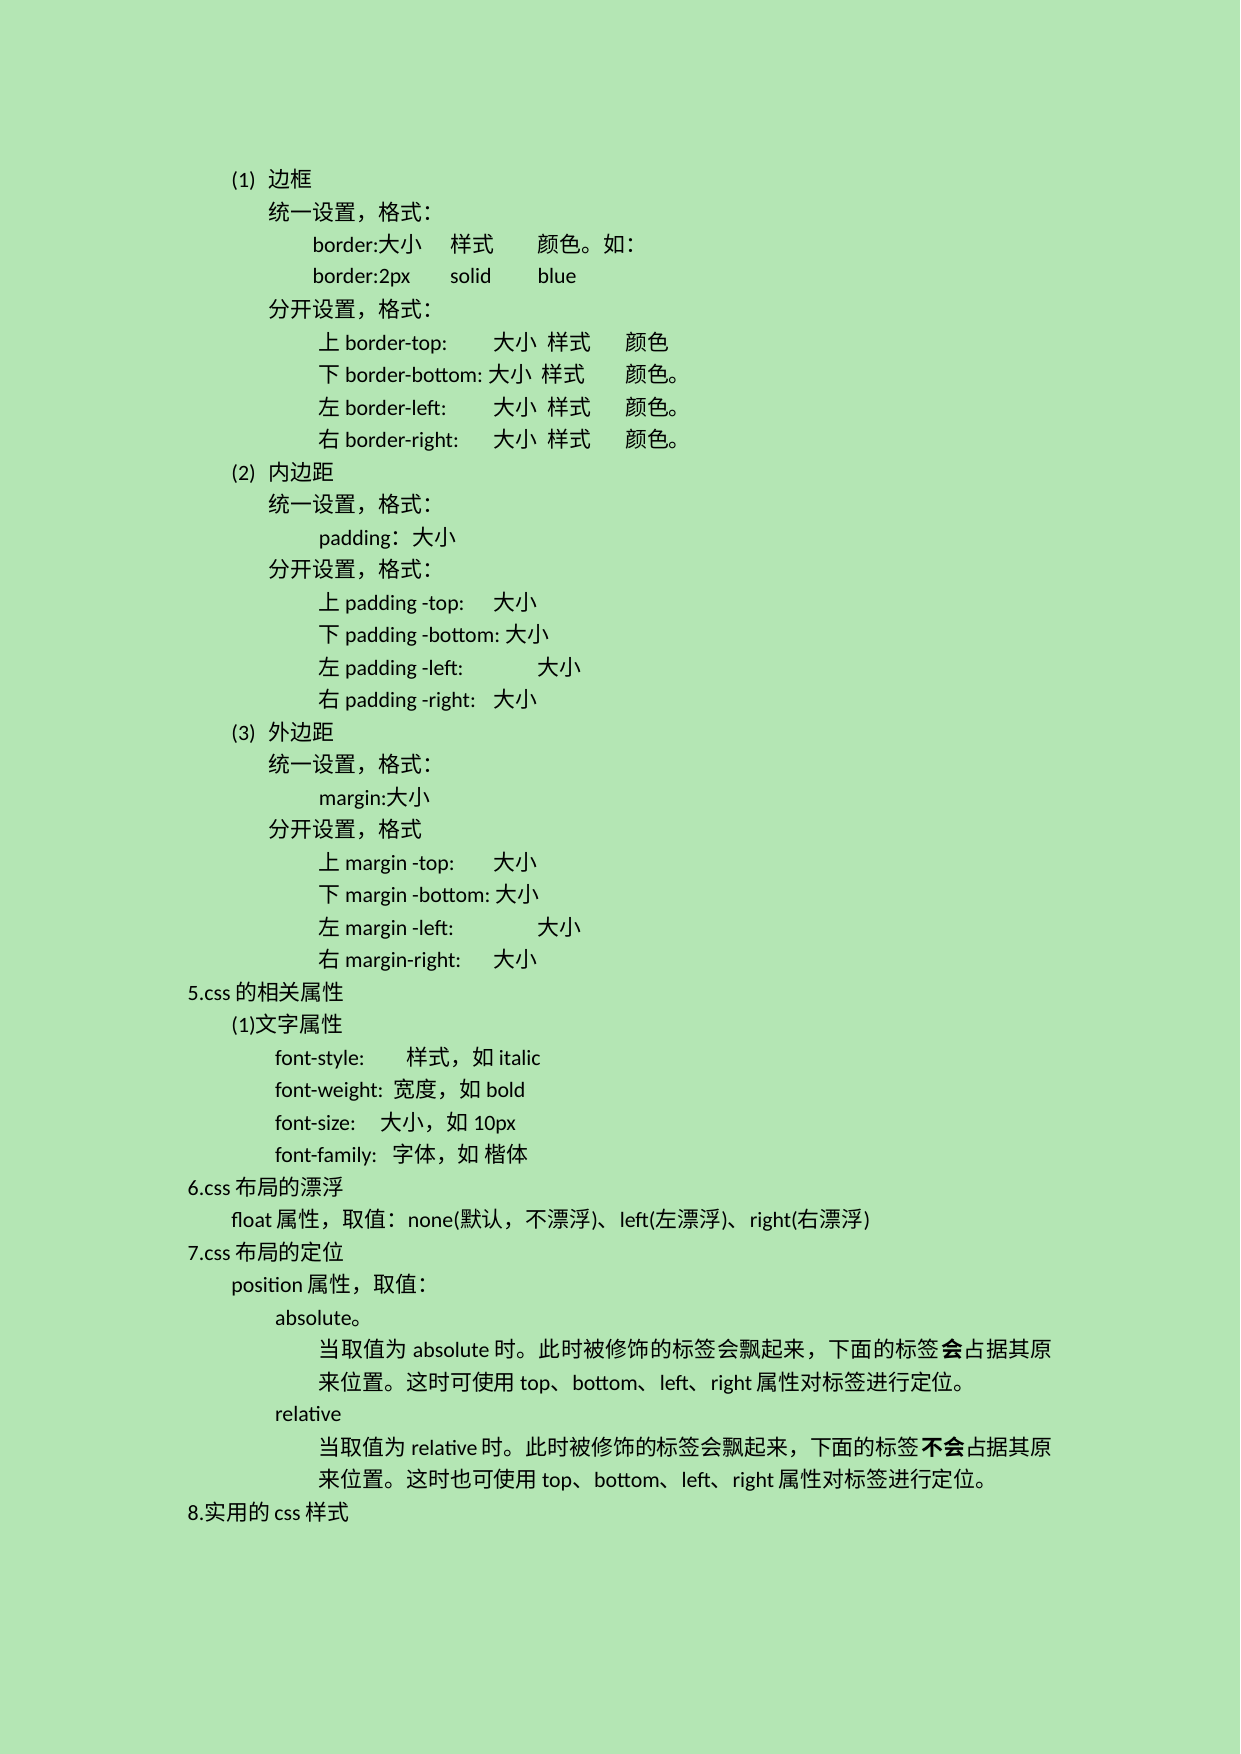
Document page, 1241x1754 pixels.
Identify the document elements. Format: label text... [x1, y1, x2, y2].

text 当取值为relative时。此时被修饰的标签会飘起来，下面的标签不会占据其原来位置。这时也可使用top、bottom、left、right属性对标签进行定位。 [319, 1429, 1053, 1494]
text 5.css的相关属性 [187, 974, 1053, 1007]
text 8.实用的css样式 [187, 1494, 1053, 1527]
text font-weight: 宽度，如 bold [187, 1072, 1053, 1104]
text relative [187, 1397, 1053, 1429]
text 下border-bottom: 大小 样式 颜色。 [269, 357, 1053, 389]
text absolute。 [275, 1299, 1053, 1332]
text border:大小 样式 颜色。如： [312, 227, 1053, 259]
text 右padding -right: 大小 [269, 682, 1053, 714]
text font-style: 样式，如 italic [187, 1039, 1053, 1072]
text border:2px solid blue [312, 259, 1053, 292]
text 右margin-right: 大小 [269, 942, 1053, 974]
text 6.css布局的漂浮 [187, 1169, 1053, 1202]
text position属性，取值： [187, 1267, 1053, 1299]
text 下margin -bottom: 大小 [269, 877, 1053, 909]
text 上margin -top: 大小 [269, 844, 1053, 877]
list 统一设置，格式： [269, 747, 1053, 779]
list 分开设置，格式 [269, 812, 1053, 844]
list 边框 [231, 162, 1053, 194]
text float属性，取值：none(默认，不漂浮)、left(左漂浮)、right(右漂浮) [187, 1202, 1053, 1234]
text 右border-right: 大小 样式 颜色。 [269, 422, 1053, 454]
text 当取值为absolute时。此时被修饰的标签会飘起来，下面的标签会占据其原来位置。这时可使用top、bottom、left、right属性对标签进行定位。 [319, 1332, 1053, 1397]
list 统一设置，格式： [269, 194, 1053, 227]
text 左border-left: 大小 样式 颜色。 [269, 389, 1053, 422]
text 分开设置，格式： [269, 552, 1053, 584]
text 左margin -left: 大小 [269, 909, 1053, 942]
text 上padding -top: 大小 [269, 584, 1053, 617]
text padding：大小 [269, 519, 1053, 552]
text 下padding -bottom: 大小 [269, 617, 1053, 649]
list 内边距 [231, 454, 1053, 487]
text 上border-top: 大小 样式 颜色 [269, 324, 1053, 357]
text 7.css布局的定位 [187, 1234, 1053, 1267]
text 统一设置，格式： [269, 487, 1053, 519]
text (1)文字属性 [187, 1007, 1053, 1039]
text 左padding -left: 大小 [269, 649, 1053, 682]
list margin:大小 [269, 779, 1053, 812]
text font-size: 大小，如 10px [187, 1104, 1053, 1137]
list 外边距 [231, 714, 1053, 747]
text font-family: 字体，如 楷体 [187, 1137, 1053, 1169]
text 分开设置，格式： [269, 292, 1053, 324]
